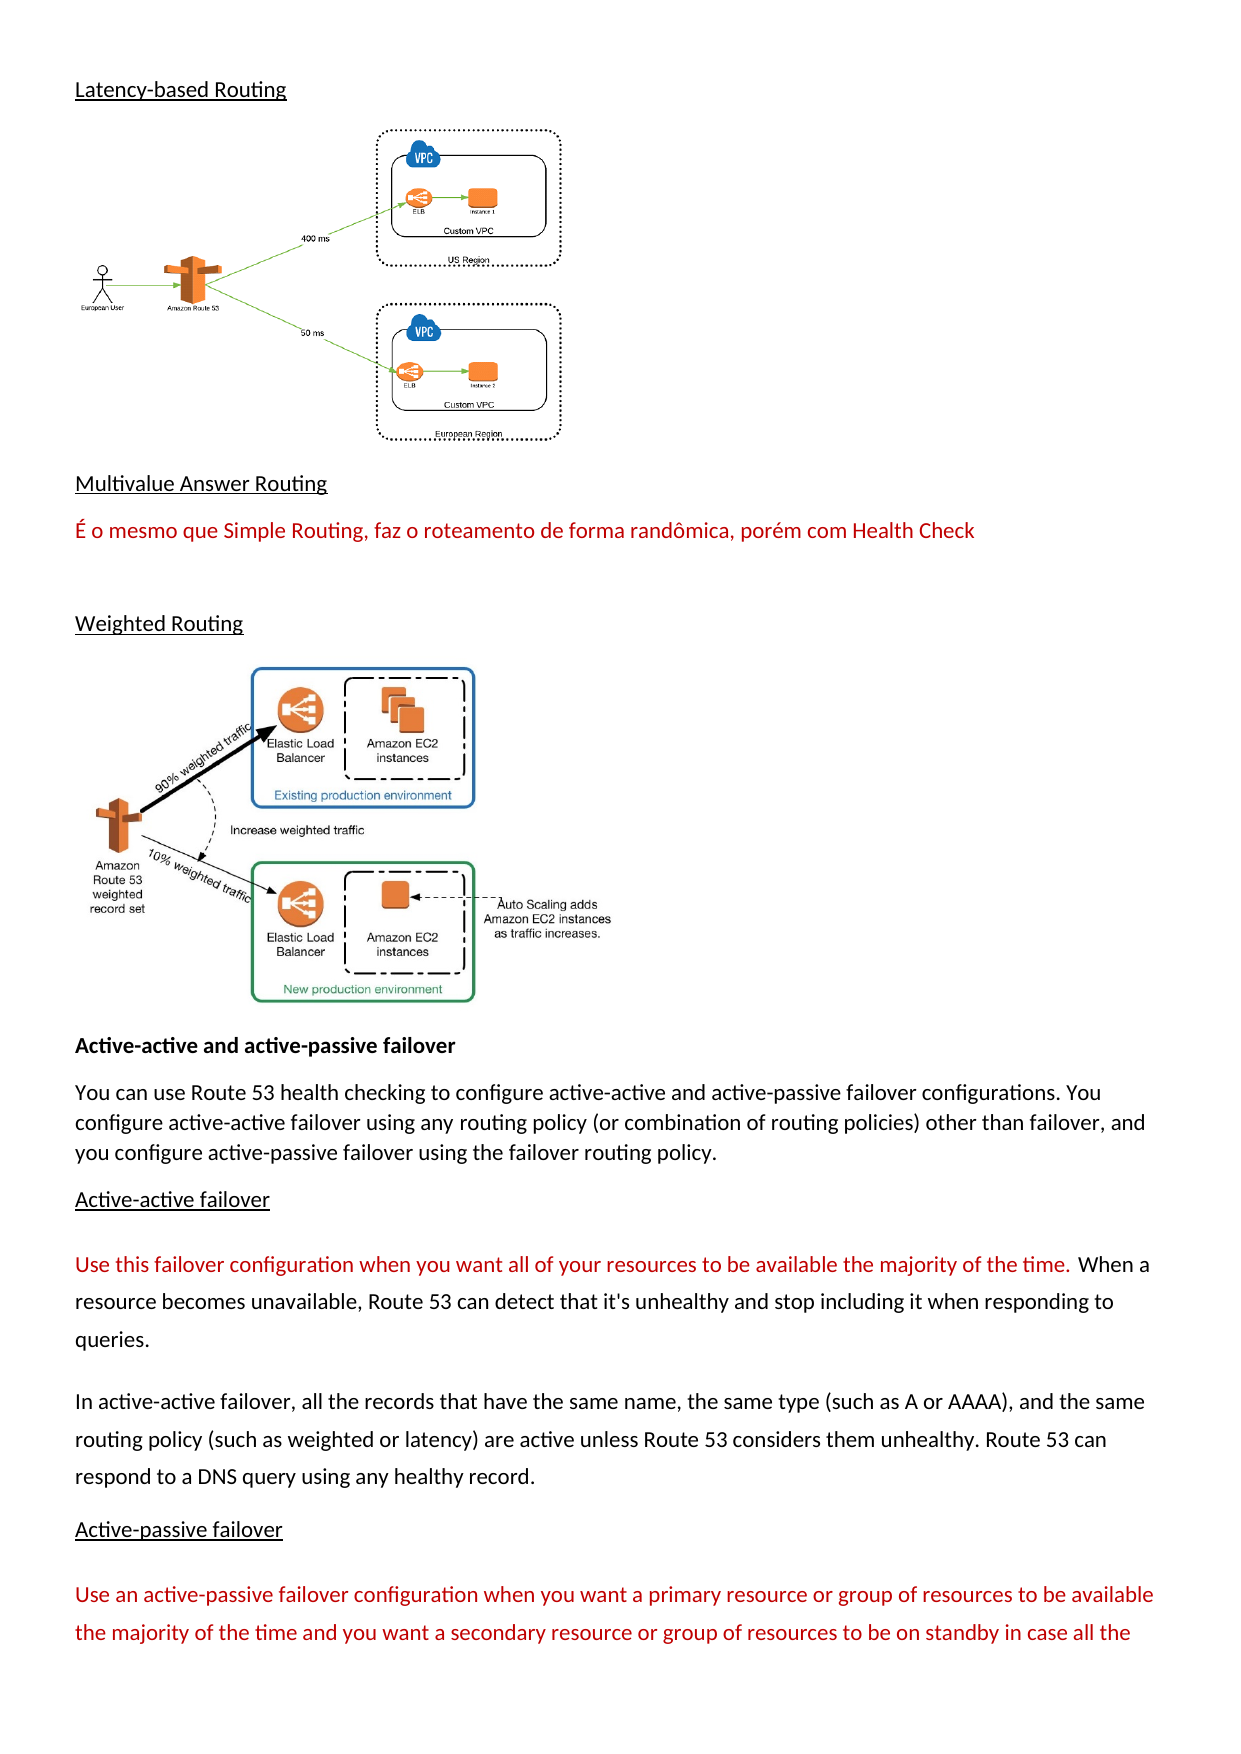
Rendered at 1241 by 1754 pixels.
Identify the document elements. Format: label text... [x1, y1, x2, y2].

text You can use Route 53 health checking to configure active-active and active-passive failover configurations. You configure active-active failover using any routing policy (or combination of routing policies) other than failover, and you configure active-passive failover using the failover routing policy. [75, 1078, 1165, 1166]
picture [75, 121, 571, 451]
text Multivalue Answer Routing [75, 469, 1165, 497]
text Active-active and active-passive failover [75, 1031, 1165, 1059]
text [75, 1571, 1165, 1646]
text Latency-based Routing [75, 75, 1165, 103]
text É o mesmo que Simple Routing, faz o roteamento de forma randômica, porém com Health Check [75, 516, 1165, 544]
text Weighted Routing [75, 609, 1165, 638]
text Use this failover configuration when you want all of your resources to be available the majority of the time. When a resource becomes unavailable, Route 53 can detect that it's unhealthy and stop including it when responding to queries. [75, 1240, 1165, 1353]
text Active-passive failover [75, 1515, 1165, 1543]
text In active-active failover, all the records that have the same name, the same type (such as A or AAAA), and the same routing policy (such as weighted or latency) are active unless Route 53 considers them unhealthy. Route 53 can respond to a DNS query using any healthy record. [75, 1378, 1165, 1490]
picture [75, 656, 625, 1013]
text Active-active failover [75, 1185, 1165, 1213]
